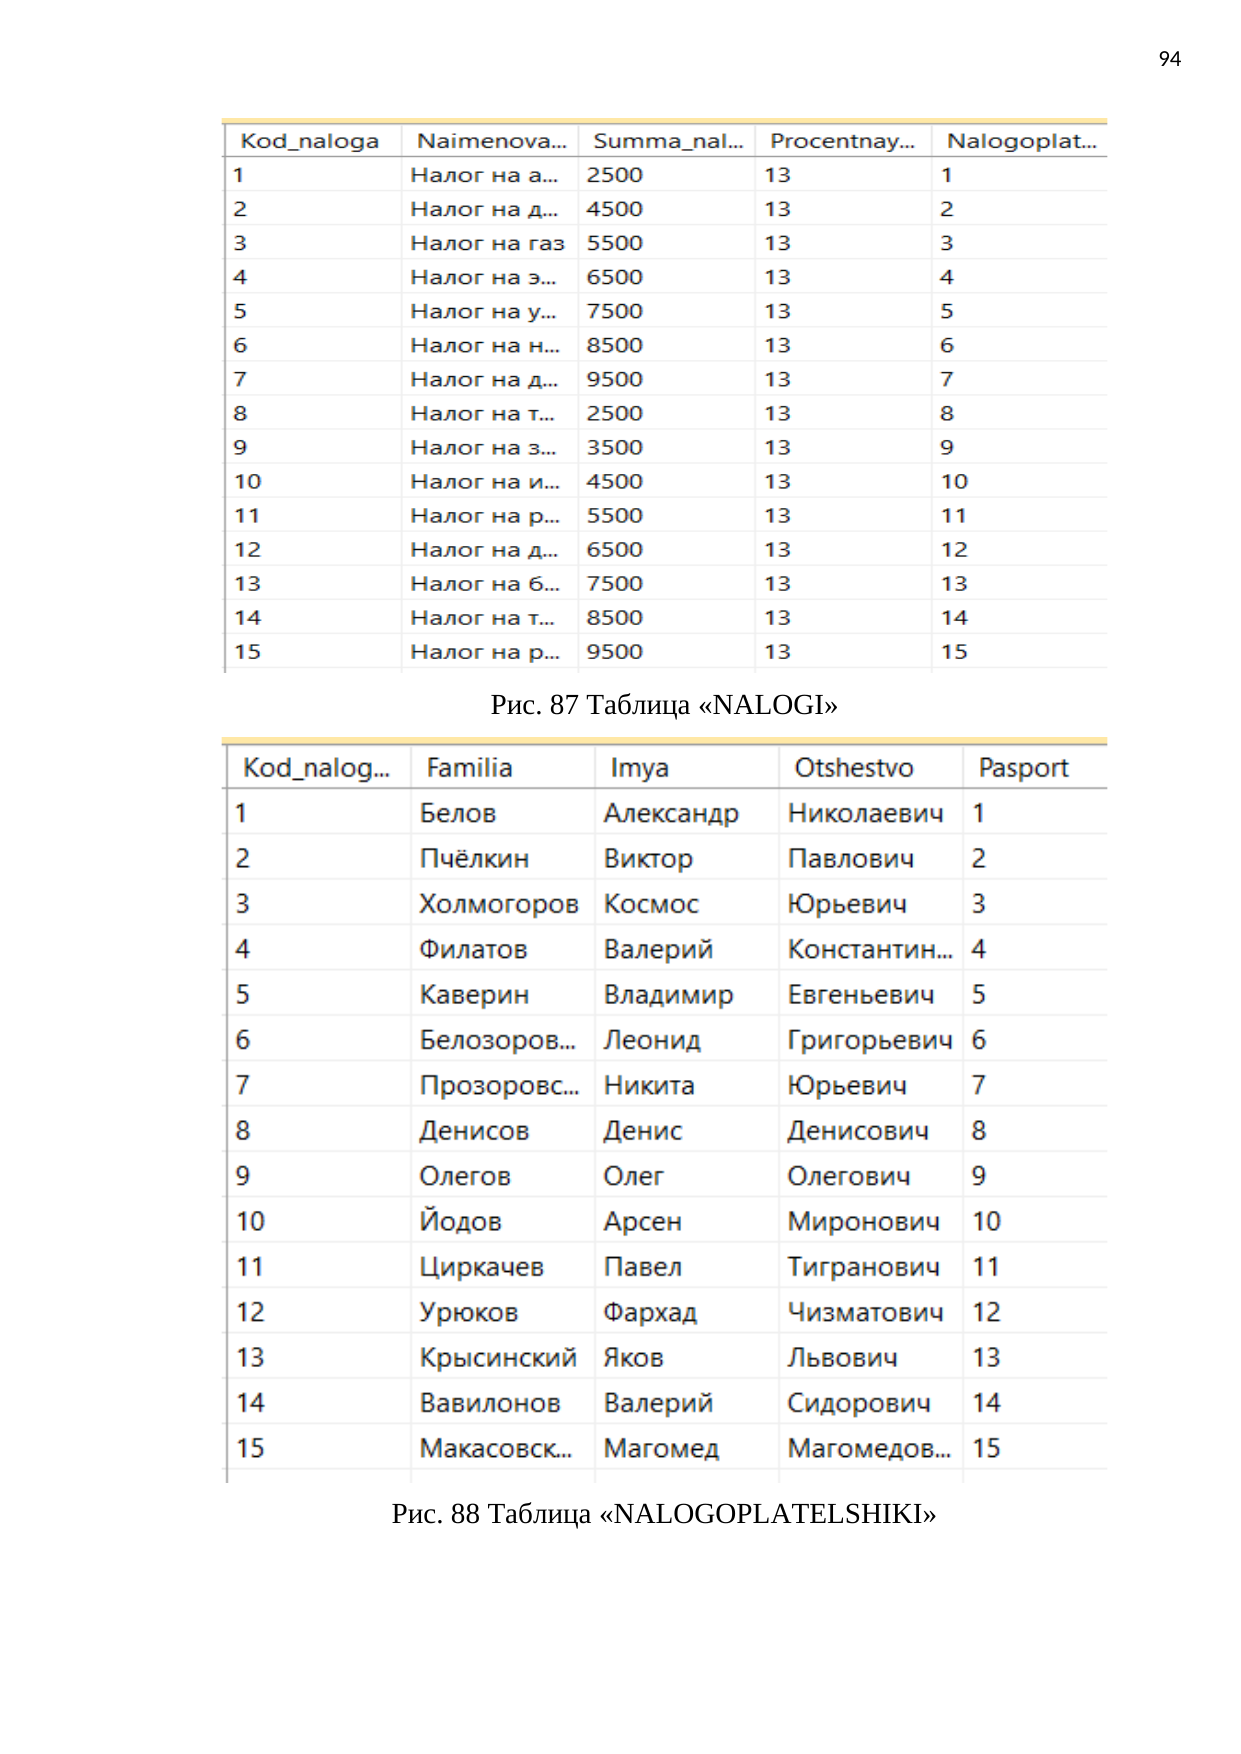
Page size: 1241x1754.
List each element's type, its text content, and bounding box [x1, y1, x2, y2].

text Рис. 87 Таблица «NALOGI» [177, 687, 1152, 720]
picture [221, 118, 1108, 673]
text Рис. 88 Таблица «NALOGOPLATELSHIKI» [177, 1497, 1152, 1530]
picture [221, 737, 1108, 1483]
